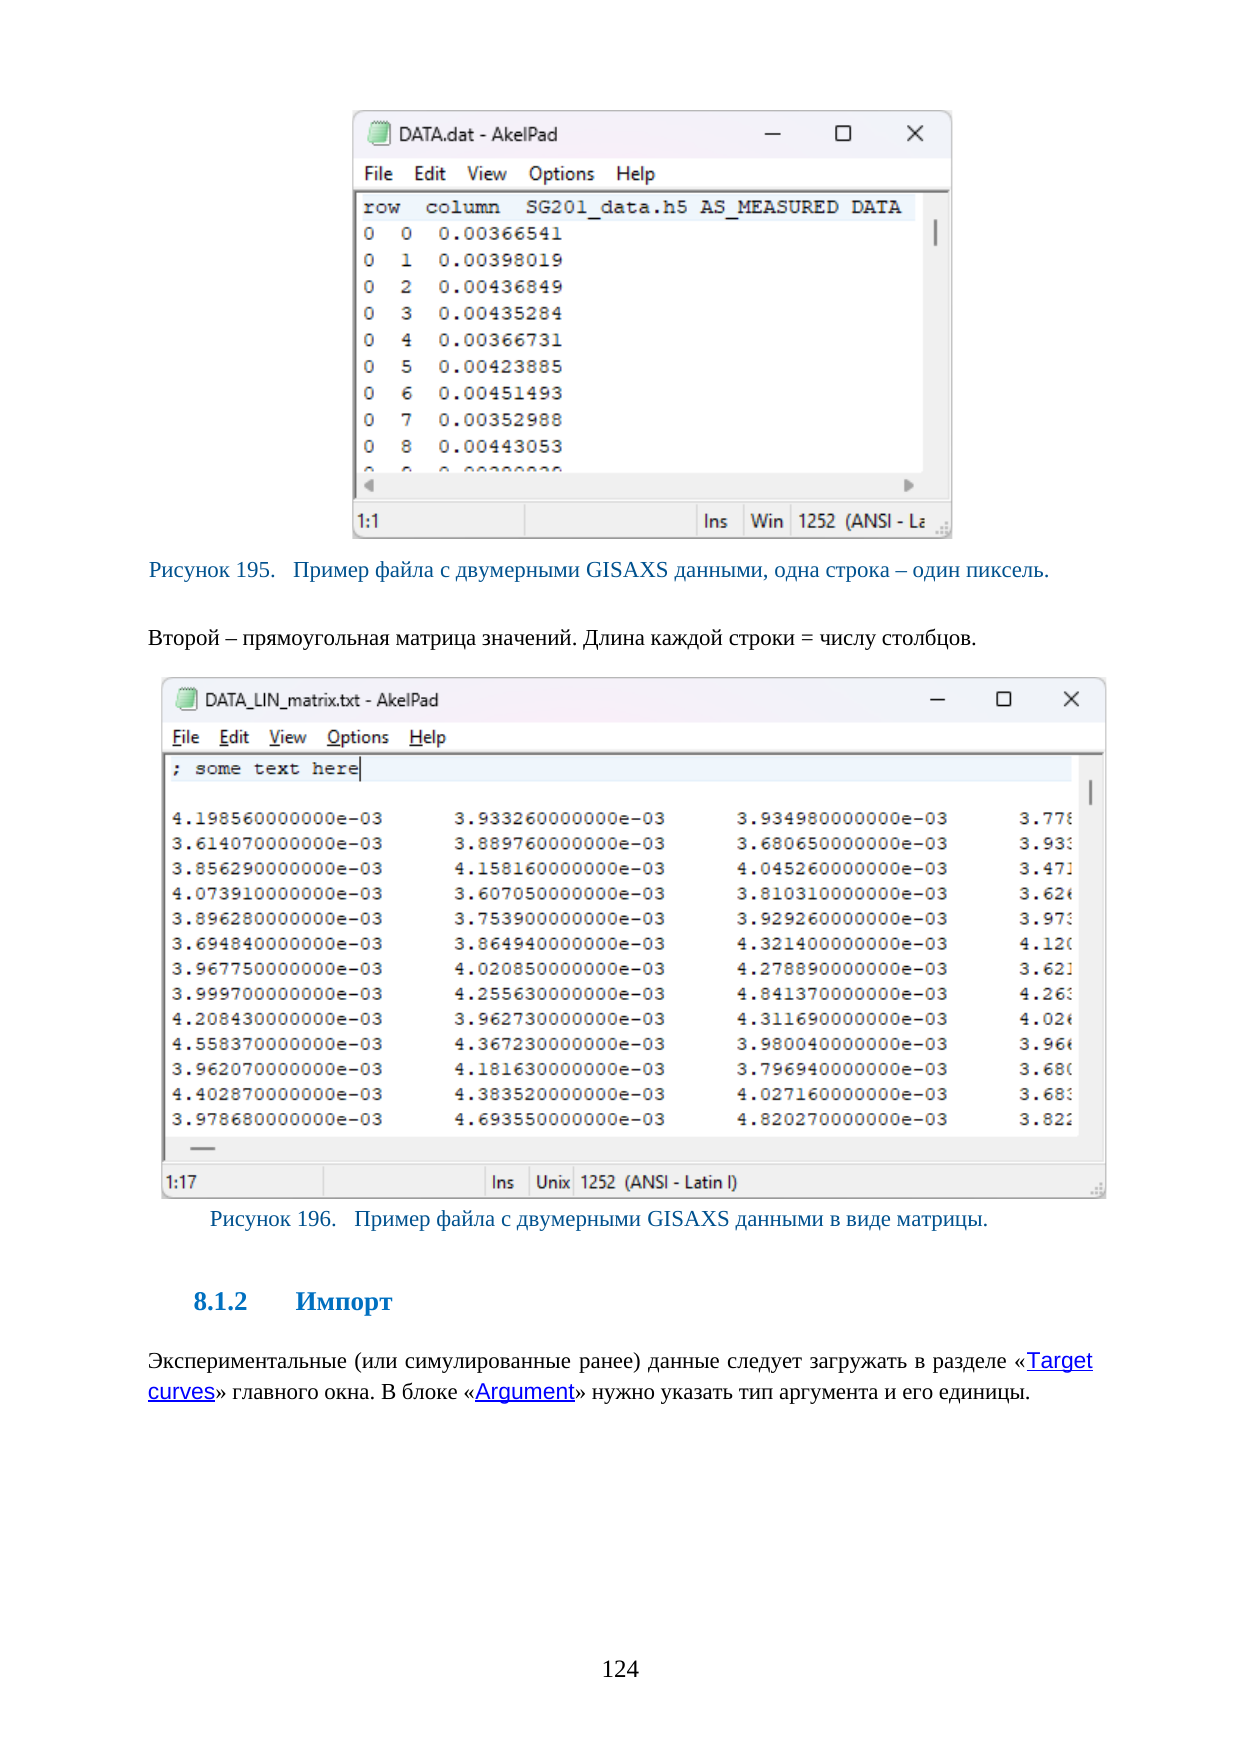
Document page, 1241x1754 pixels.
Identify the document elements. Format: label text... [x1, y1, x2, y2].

text Экспериментальные (или симулированные ранее) данные следует загружать в разделе «Target curves» главного окна. В блоке «Argument» нужно указать тип аргумента и его единицы. [148, 1347, 1093, 1404]
picture [352, 110, 953, 539]
list Пример файла c двумерными GISAXS данными в виде матрицы. [178, 1199, 1093, 1231]
text Второй – прямоугольная матрица значений. Длина каждой строки = числу столбцов. [148, 623, 1093, 650]
picture [161, 677, 1107, 1199]
subtitle Импорт [193, 1285, 1093, 1316]
